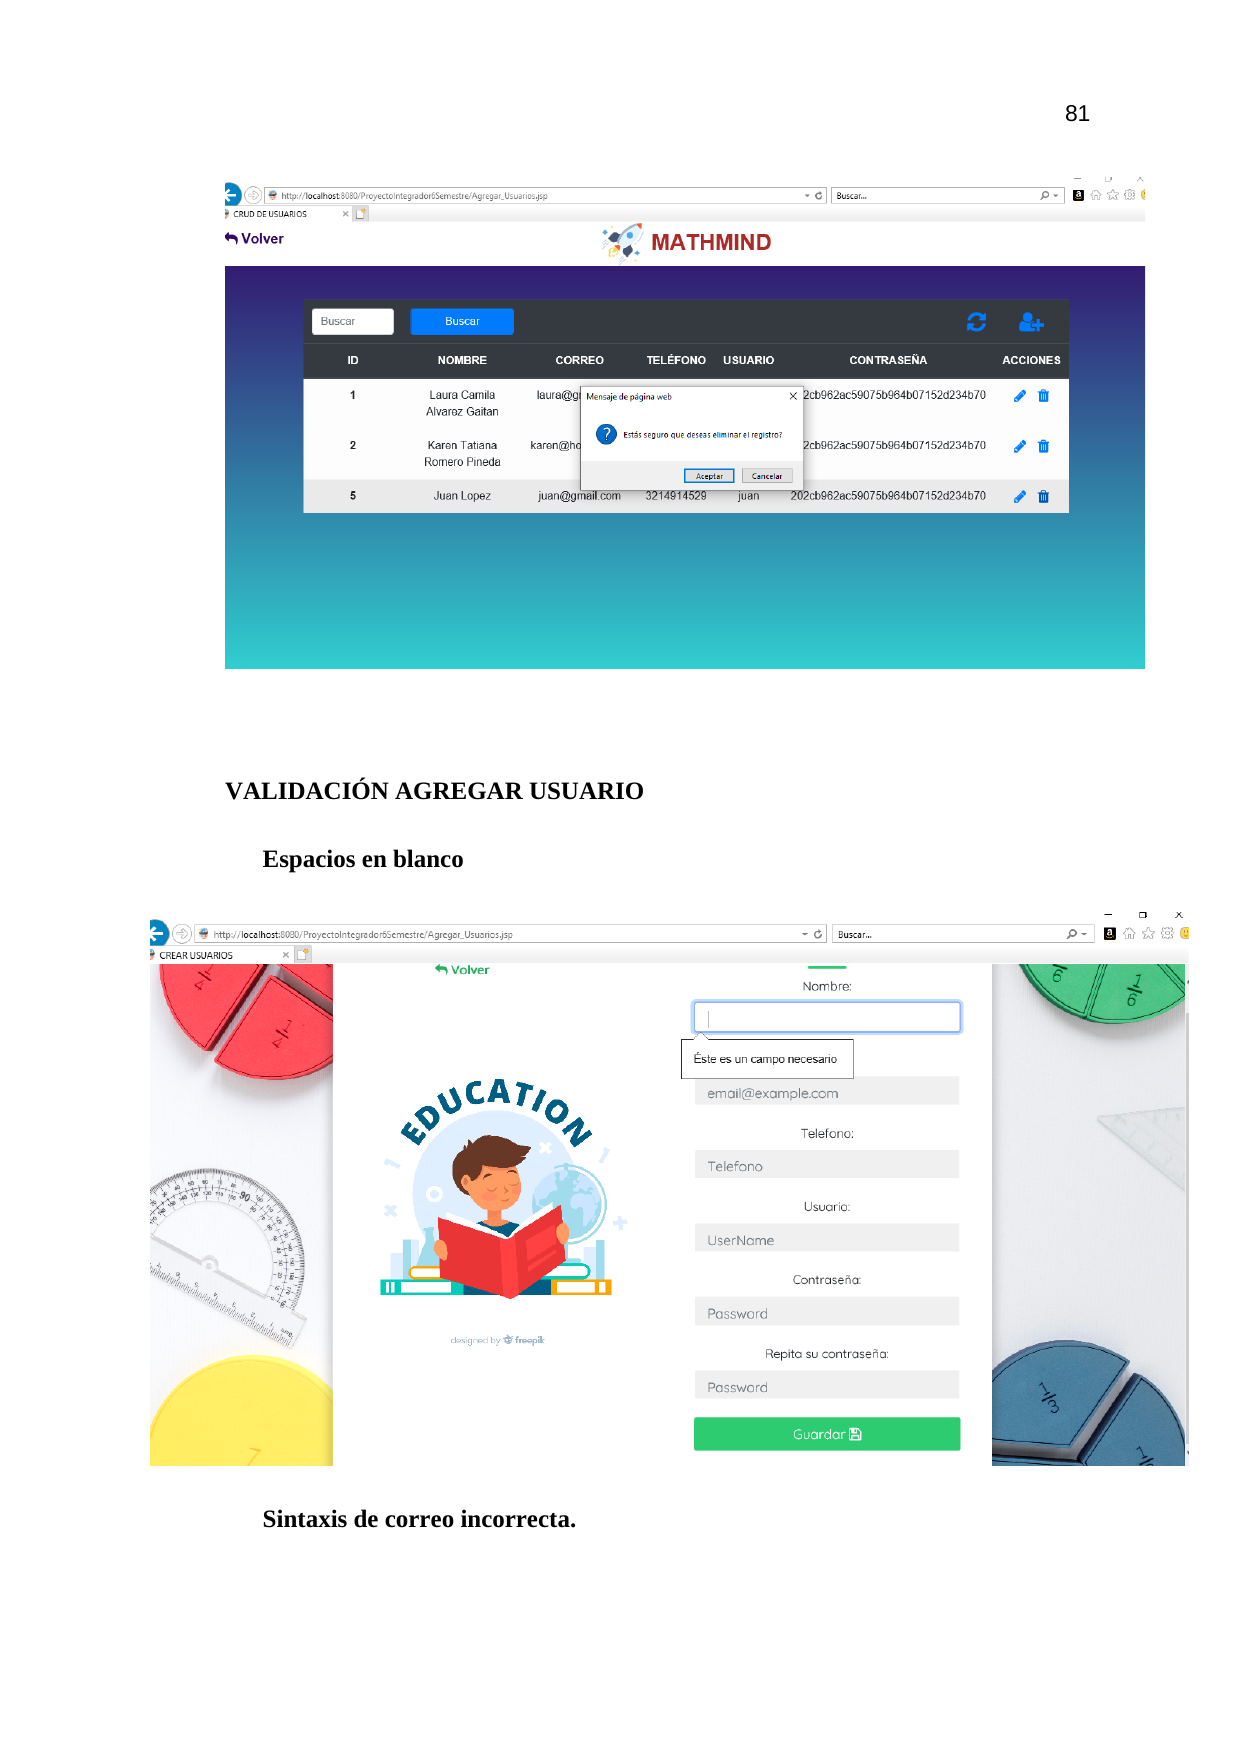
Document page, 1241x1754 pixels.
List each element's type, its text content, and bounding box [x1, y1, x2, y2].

text Espacios en blanco [262, 844, 1090, 873]
picture [225, 177, 1146, 669]
picture [225, 190, 235, 201]
picture [150, 928, 162, 940]
text VALIDACIÓN AGREGAR USUARIO [150, 776, 1090, 804]
text Sintaxis de correo incorrecta. [262, 1504, 1090, 1533]
picture [150, 912, 1189, 1466]
